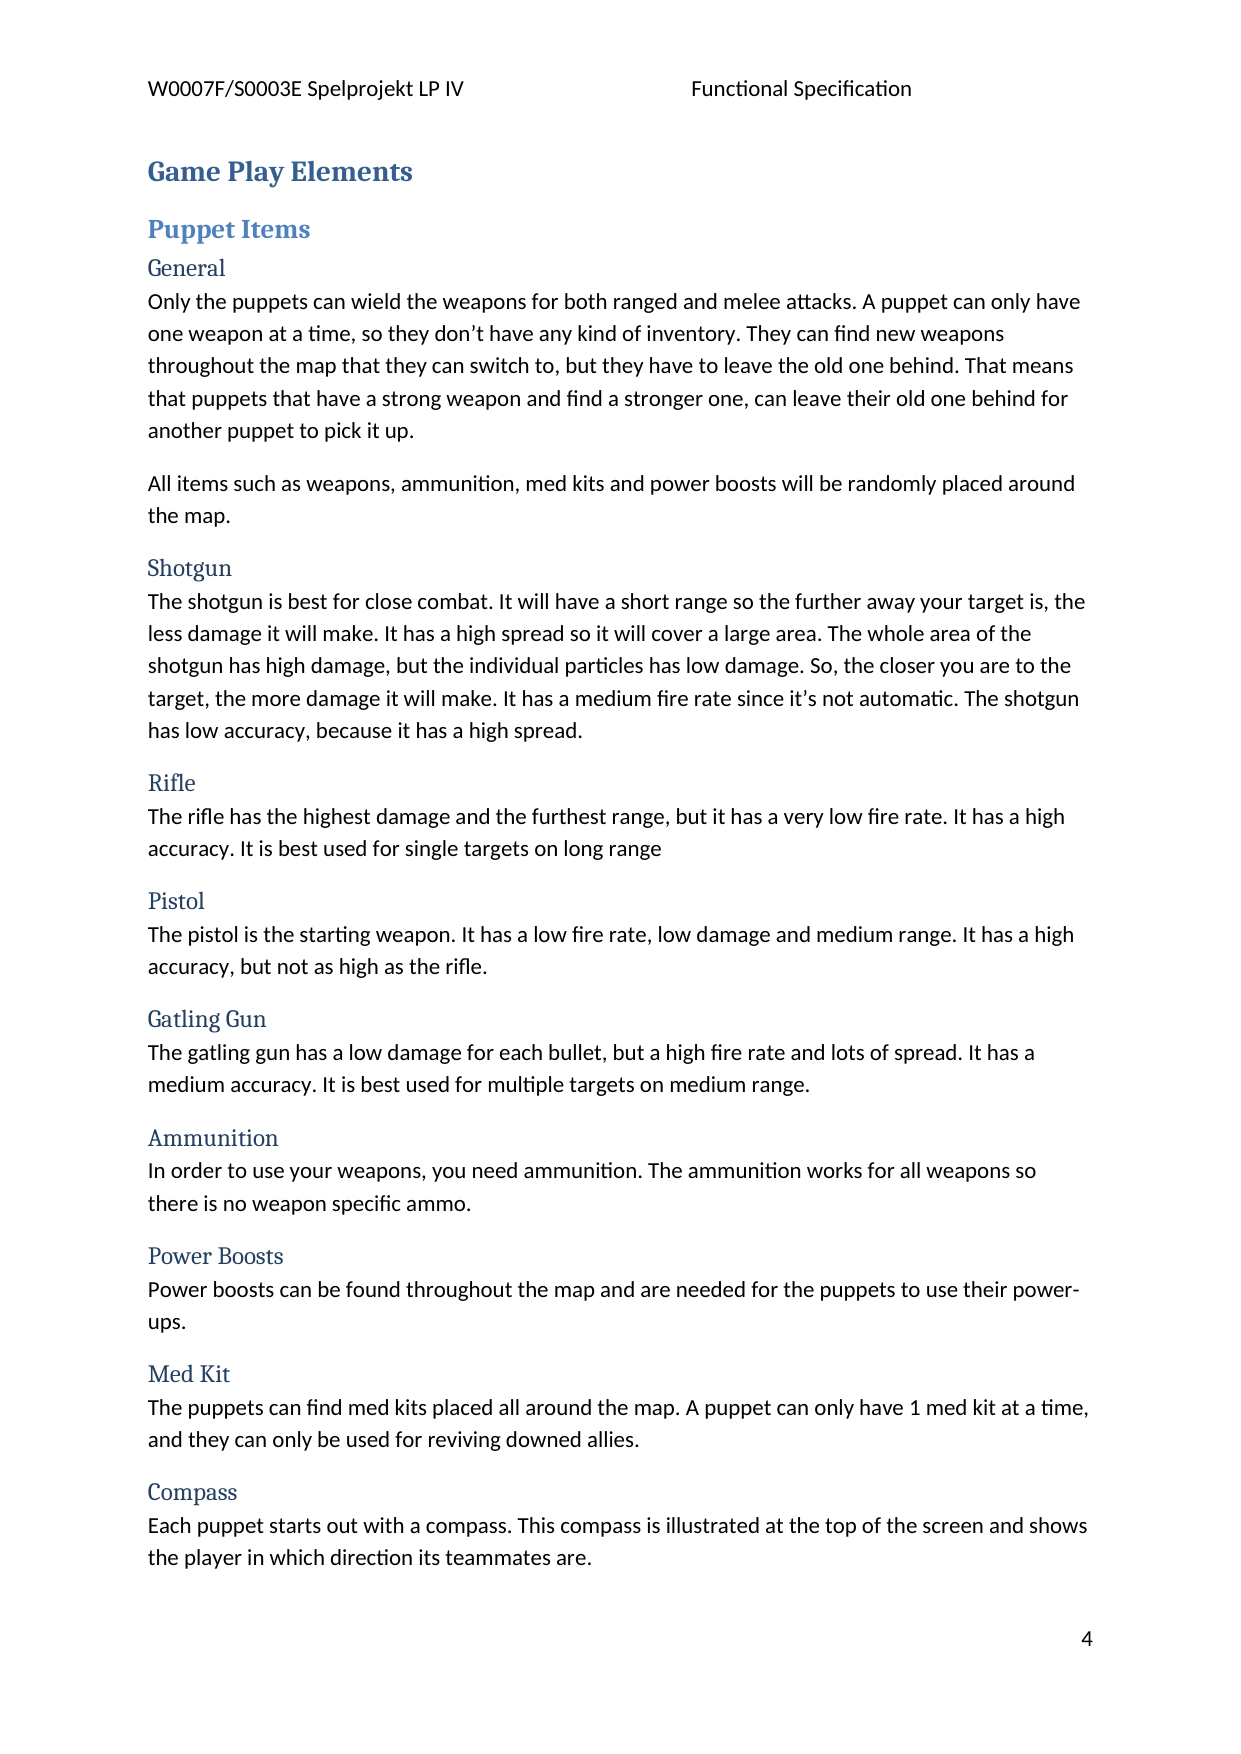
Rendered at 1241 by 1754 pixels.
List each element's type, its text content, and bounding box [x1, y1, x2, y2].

text The pistol is the starting weapon. It has a low fire rate, low damage and medium range. It has a high accuracy, but not as high as the rifle. [148, 920, 1093, 980]
subtitle Pistol [148, 887, 1093, 916]
subtitle General [148, 254, 1093, 283]
subtitle Med Kit [148, 1360, 1093, 1389]
text Power boosts can be found throughout the map and are needed for the puppets to use their power-ups. [148, 1275, 1093, 1335]
subtitle Gatling Gun [148, 1005, 1093, 1034]
text Only the puppets can wield the weapons for both ranged and melee attacks. A puppet can only have one weapon at a time, so they don’t have any kind of inventory. They can find new weapons throughout the map that they can switch to, but they have to leave the old one behind. That means that puppets that have a strong weapon and find a stronger one, can leave their old one behind for another puppet to pick it up. [148, 287, 1093, 444]
text The gatling gun has a low damage for each bullet, but a high fire rate and lots of spread. It has a medium accuracy. It is best used for multiple targets on medium range. [148, 1038, 1093, 1098]
text Each puppet starts out with a compass. This compass is illustrated at the top of the screen and shows the player in which direction its teammates are. [148, 1511, 1093, 1571]
text The shotgun is best for close combat. It will have a short range so the further away your target is, the less damage it will make. It has a high spread so it will cover a large area. The whole area of the shotgun has high damage, but the individual particles has low damage. So, the closer you are to the target, the more damage it will make. It has a medium fire rate since it’s not automatic. The shotgun has low accuracy, because it has a high spread. [148, 587, 1093, 744]
subtitle Ammunition [148, 1123, 1093, 1152]
subtitle Power Boosts [148, 1242, 1093, 1271]
text In order to use your weapons, you need ammunition. The ammunition works for all weapons so there is no weapon specific ammo. [148, 1157, 1093, 1217]
subtitle Puppet Items [148, 214, 1093, 245]
text All items such as weapons, ammunition, med kits and power boosts will be randomly placed around the map. [148, 469, 1093, 529]
subtitle Game Play Elements [148, 155, 1093, 188]
subtitle Compass [148, 1478, 1093, 1507]
text The puppets can find med kits placed all around the map. A puppet can only have 1 med kit at a time, and they can only be used for reviving downed allies. [148, 1393, 1093, 1453]
subtitle Rifle [148, 769, 1093, 798]
subtitle Shotgun [148, 554, 1093, 583]
text The rifle has the highest damage and the furthest range, but it has a very low fire rate. It has a high accuracy. It is best used for single targets on long range [148, 802, 1093, 862]
